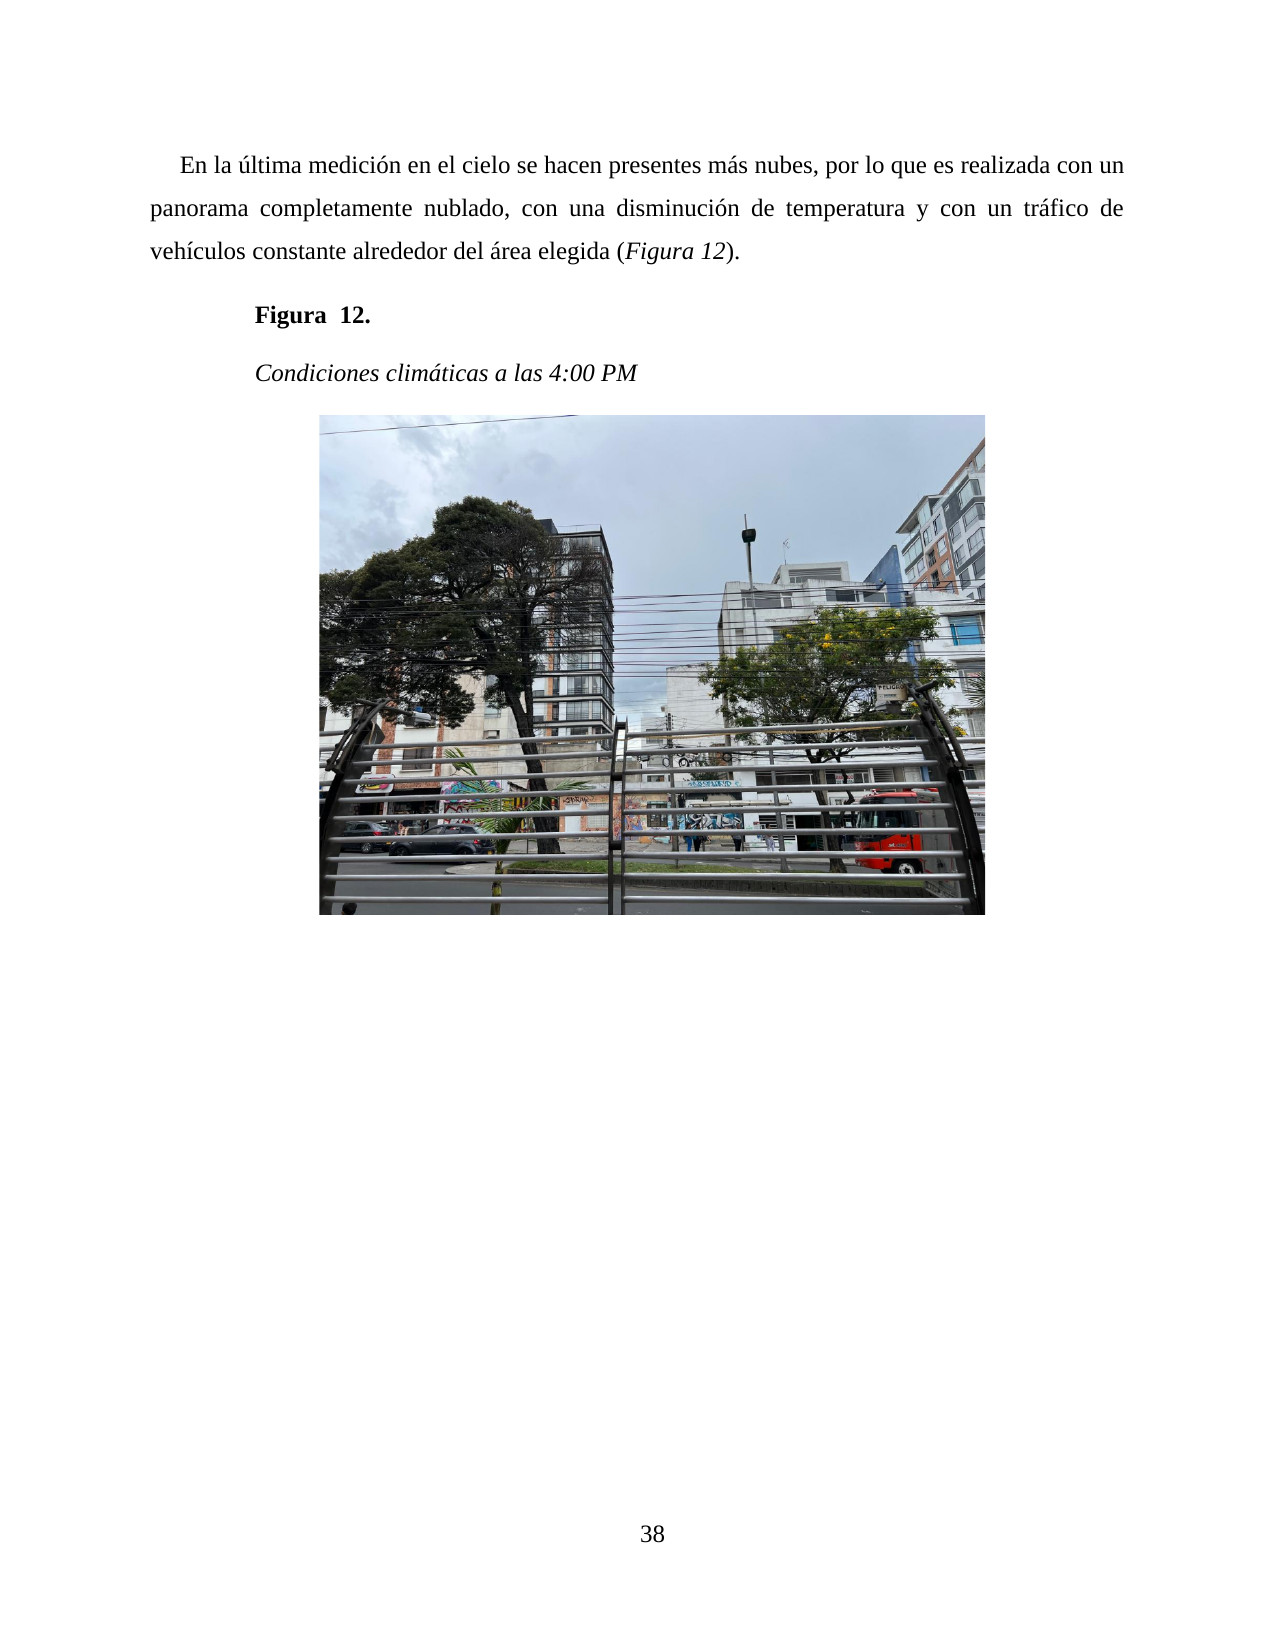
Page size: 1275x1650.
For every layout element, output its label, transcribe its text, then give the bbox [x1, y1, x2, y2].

text Figura 12. Condiciones climáticas a las 4:00 PM [254, 300, 1125, 386]
text En la última medición en el cielo se hacen presentes más nubes, por lo que es realizada con un panorama completamente nublado, con una disminución de temperatura y con un tráfico de vehículos constante alrededor del área elegida (Figura 12). [150, 150, 1125, 265]
picture [319, 415, 986, 915]
